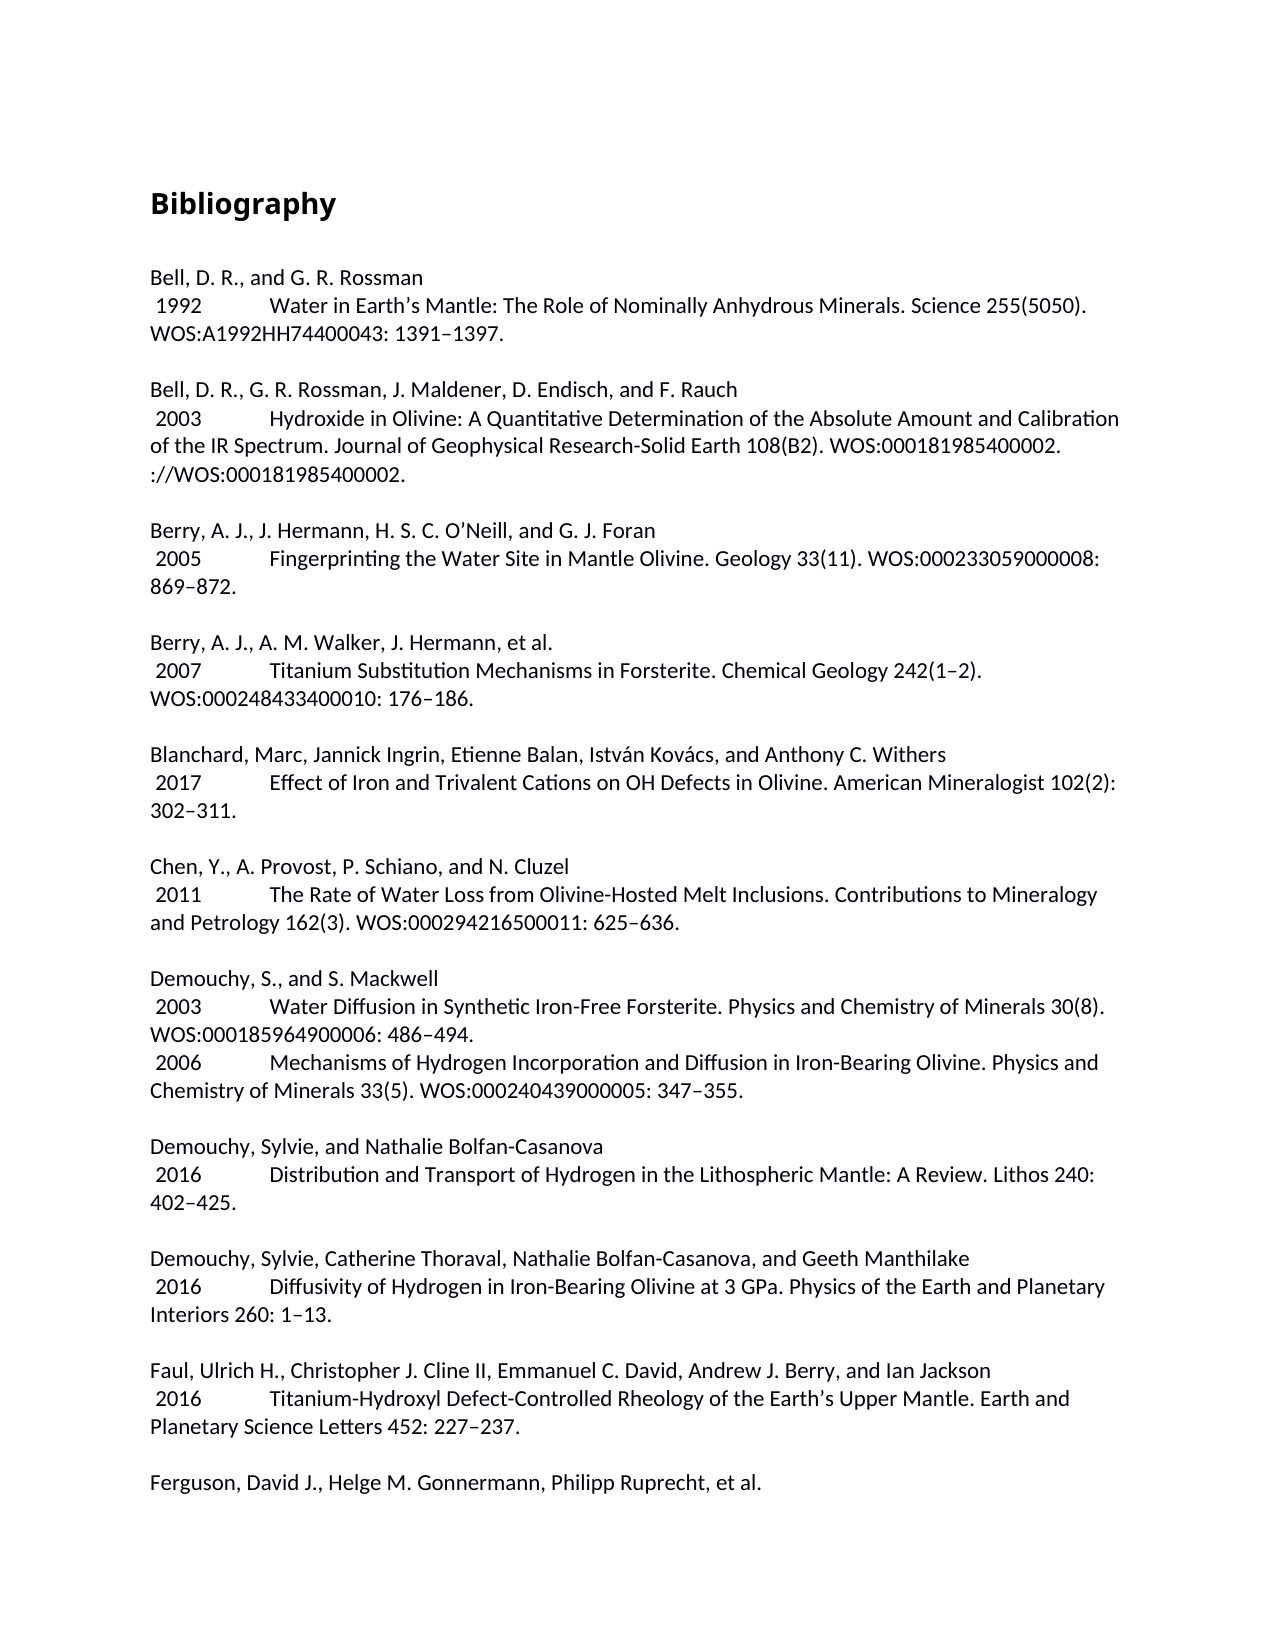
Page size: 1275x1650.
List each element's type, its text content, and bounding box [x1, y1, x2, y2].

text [150, 1440, 1125, 1496]
text Bell, D. R., G. R. Rossman, J. Maldener, D. Endisch, and F. Rauch 2003 Hydroxide in Olivine: A Quantitative Determination of the Absolute Amount and Calibration of the IR Spectrum. Journal of Geophysical Research-Solid Earth 108(B2). WOS:000181985400002. ://WOS:000181985400002. [150, 348, 1125, 488]
text Demouchy, Sylvie, Catherine Thoraval, Nathalie Bolfan-Casanova, and Geeth Manthilake 2016 Diffusivity of Hydrogen in Iron-Bearing Olivine at 3 GPa. Physics of the Earth and Planetary Interiors 260: 1–13. [150, 1216, 1125, 1328]
text Berry, A. J., A. M. Walker, J. Hermann, et al. 2007 Titanium Substitution Mechanisms in Forsterite. Chemical Geology 242(1–2). WOS:000248433400010: 176–186. [150, 600, 1125, 712]
text Berry, A. J., J. Hermann, H. S. C. O’Neill, and G. J. Foran 2005 Fingerprinting the Water Site in Mantle Olivine. Geology 33(11). WOS:000233059000008: 869–872. [150, 488, 1125, 600]
subtitle Bibliography [150, 183, 1125, 223]
text 2006 Mechanisms of Hydrogen Incorporation and Diffusion in Iron-Bearing Olivine. Physics and Chemistry of Minerals 33(5). WOS:000240439000005: 347–355. [150, 1048, 1125, 1104]
text Blanchard, Marc, Jannick Ingrin, Etienne Balan, István Kovács, and Anthony C. Withers 2017 Effect of Iron and Trivalent Cations on OH Defects in Olivine. American Mineralogist 102(2): 302–311. [150, 712, 1125, 824]
text Faul, Ulrich H., Christopher J. Cline II, Emmanuel C. David, Andrew J. Berry, and Ian Jackson 2016 Titanium-Hydroxyl Defect-Controlled Rheology of the Earth’s Upper Mantle. Earth and Planetary Science Letters 452: 227–237. [150, 1328, 1125, 1440]
text Demouchy, S., and S. Mackwell 2003 Water Diffusion in Synthetic Iron-Free Forsterite. Physics and Chemistry of Minerals 30(8). WOS:000185964900006: 486–494. [150, 936, 1125, 1048]
text Bell, D. R., and G. R. Rossman 1992 Water in Earth’s Mantle: The Role of Nominally Anhydrous Minerals. Science 255(5050). WOS:A1992HH74400043: 1391–1397. [150, 236, 1125, 348]
text Chen, Y., A. Provost, P. Schiano, and N. Cluzel 2011 The Rate of Water Loss from Olivine-Hosted Melt Inclusions. Contributions to Mineralogy and Petrology 162(3). WOS:000294216500011: 625–636. [150, 824, 1125, 936]
text Demouchy, Sylvie, and Nathalie Bolfan-Casanova 2016 Distribution and Transport of Hydrogen in the Lithospheric Mantle: A Review. Lithos 240: 402–425. [150, 1104, 1125, 1216]
